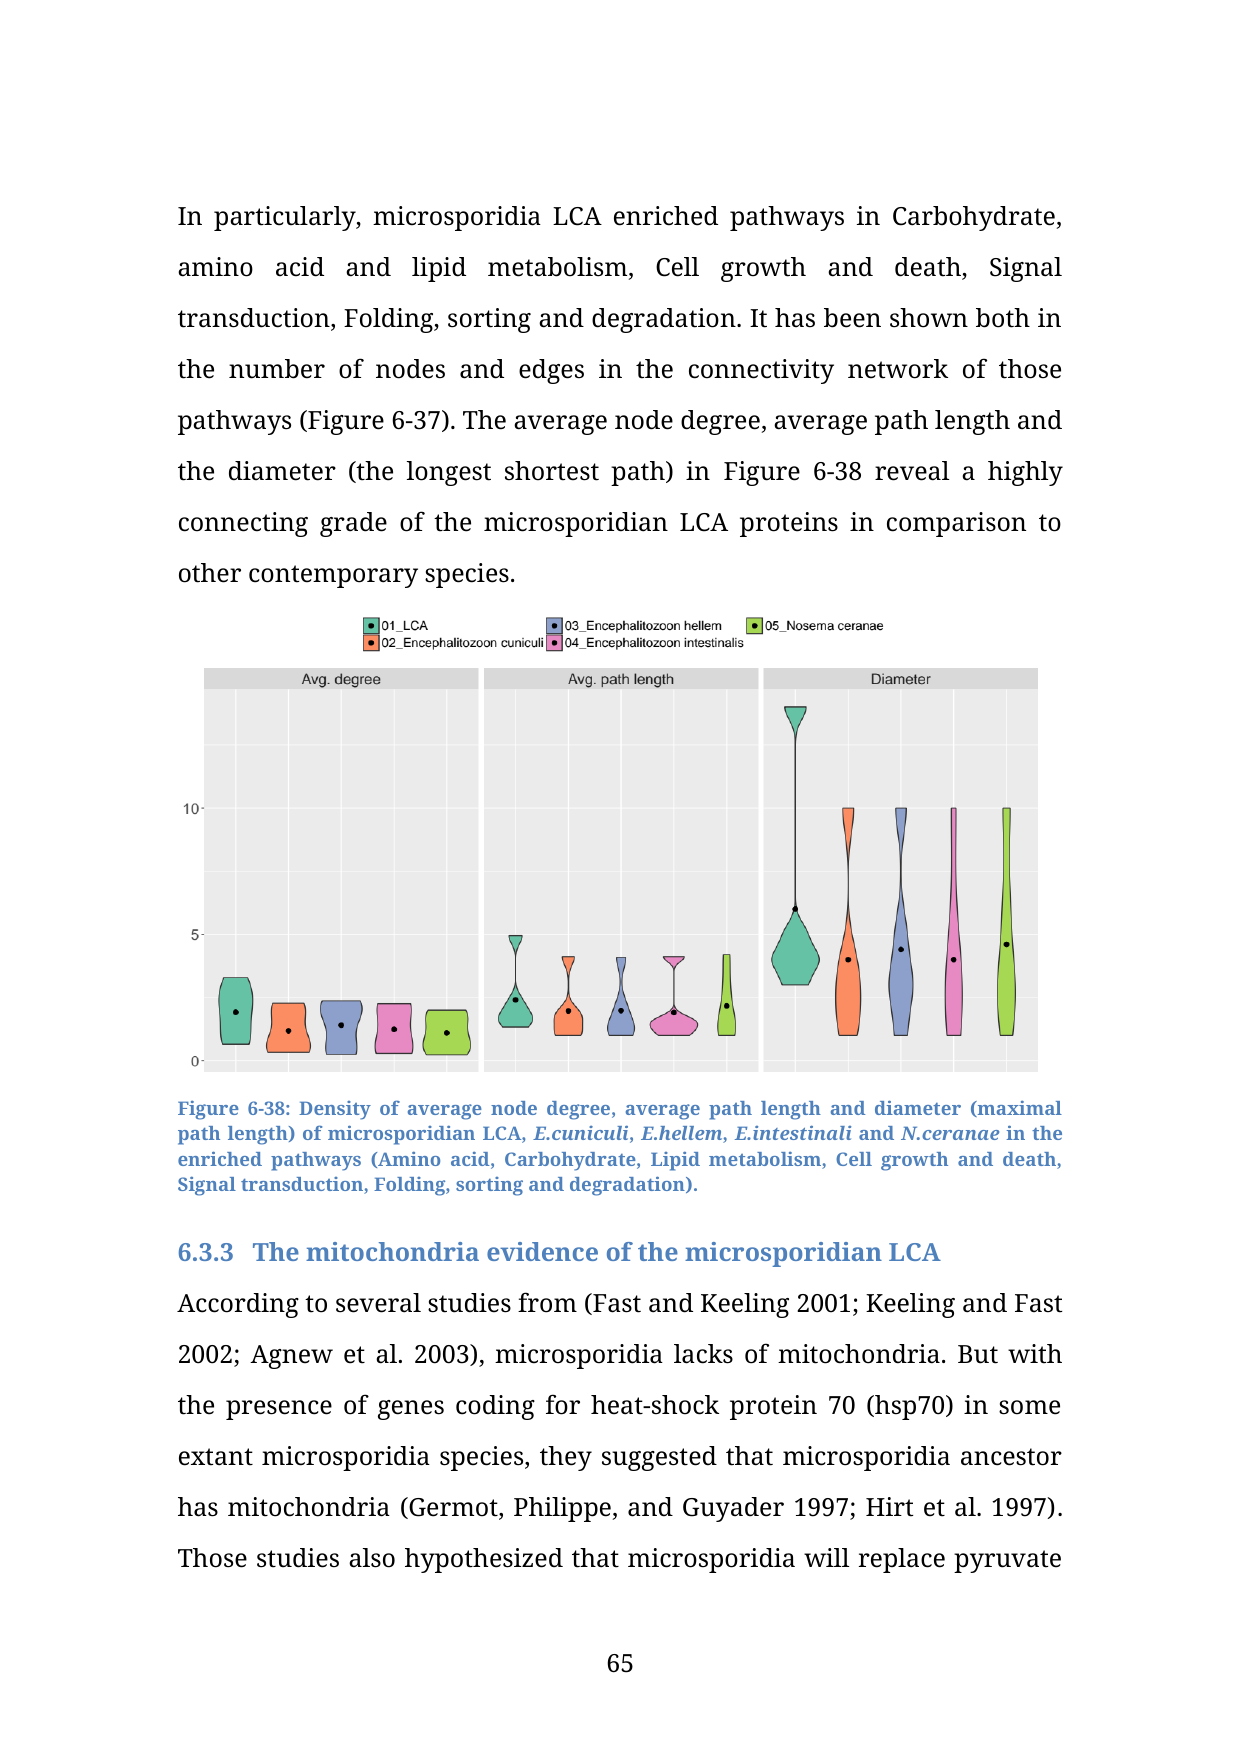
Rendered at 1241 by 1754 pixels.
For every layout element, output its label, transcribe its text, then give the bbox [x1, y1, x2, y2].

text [177, 1286, 1063, 1575]
subtitle The mitochondria evidence of the microsporidian LCA [177, 1234, 1063, 1269]
